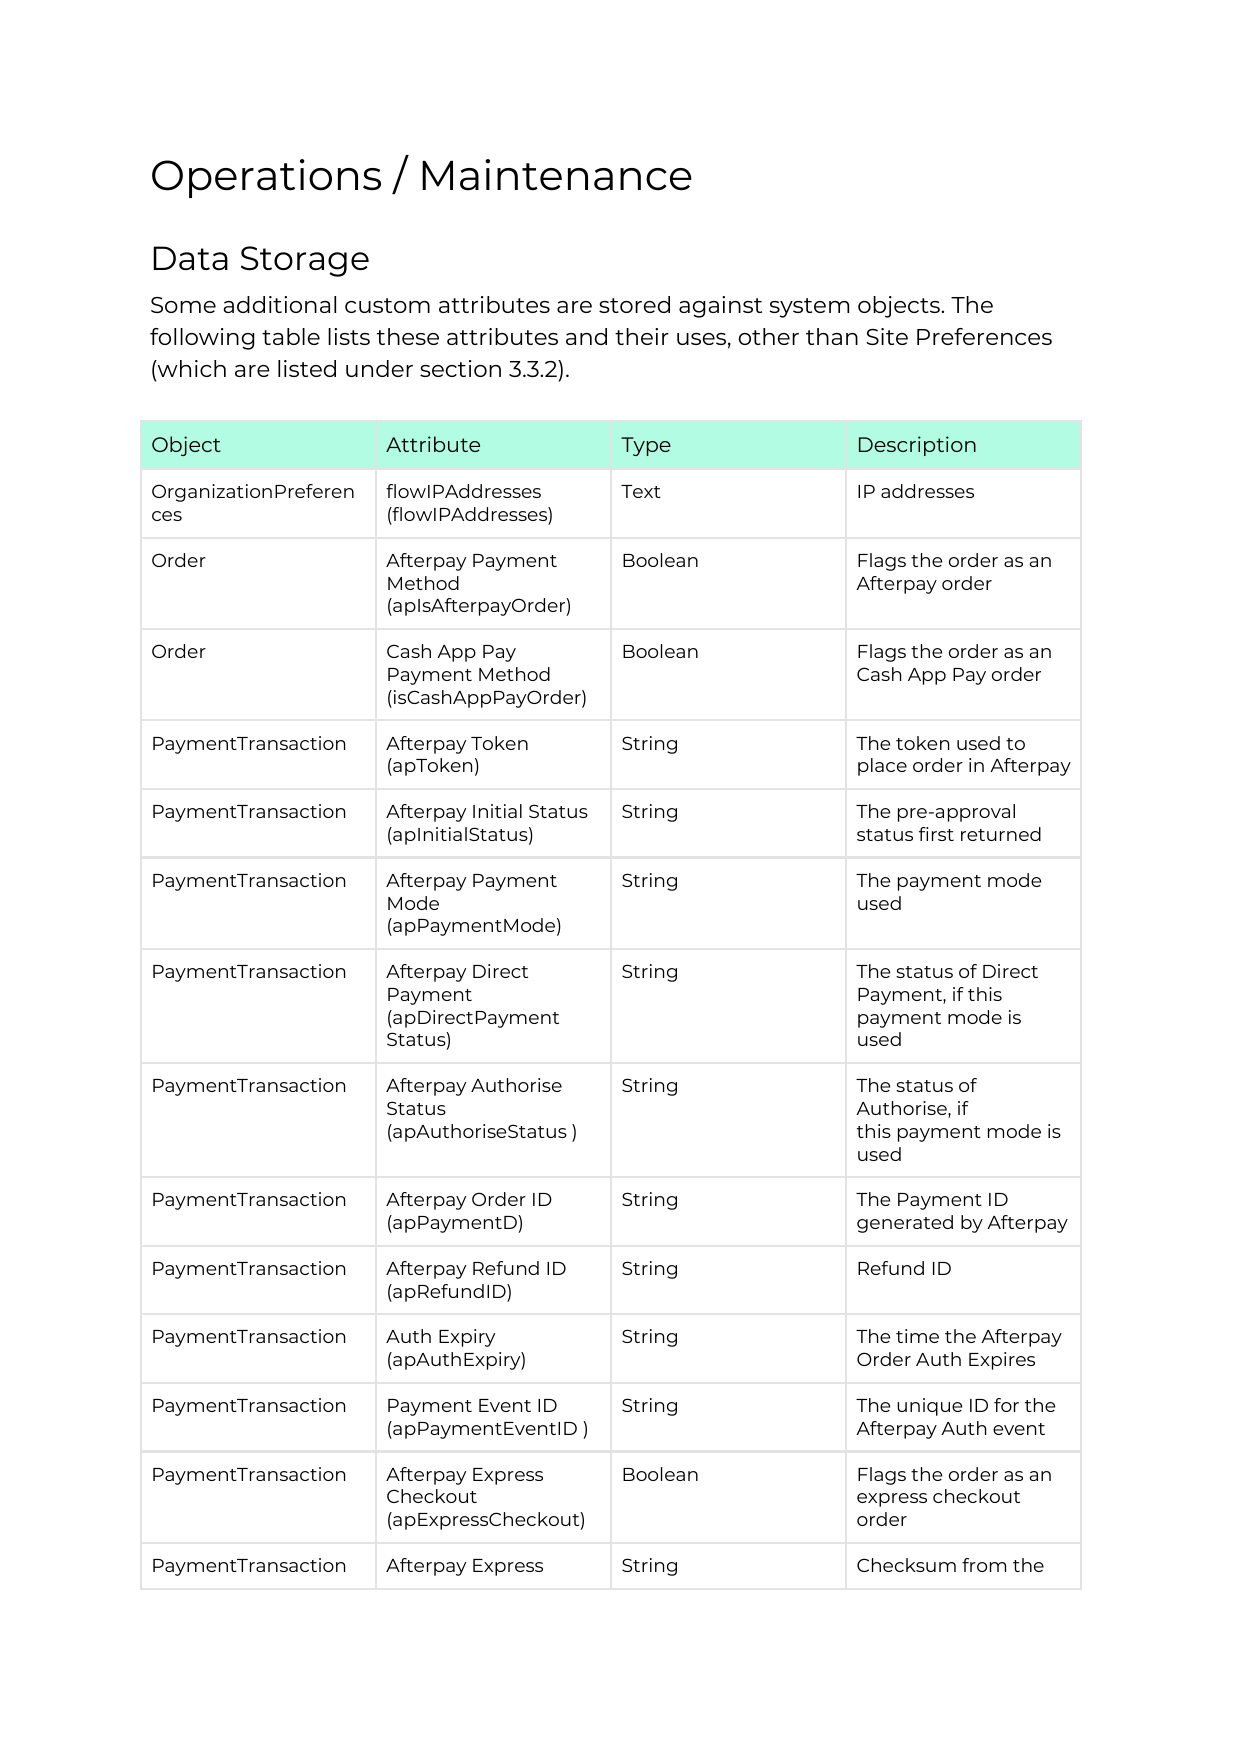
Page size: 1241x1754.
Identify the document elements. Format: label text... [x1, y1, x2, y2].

table_cell Refund ID [847, 1247, 1080, 1313]
table_header Description [847, 422, 1080, 468]
table_cell Afterpay Refund ID (apRefundID) [377, 1247, 610, 1313]
table_cell PaymentTransaction [142, 950, 375, 1062]
table_cell Flags the order as an Cash App Pay order [847, 630, 1080, 719]
table_cell Text [612, 470, 845, 537]
table_cell Boolean [612, 1453, 845, 1542]
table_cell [377, 1544, 610, 1587]
table_cell String [612, 1384, 845, 1450]
table_cell Order [142, 539, 375, 628]
table_cell Auth Expiry (apAuthExpiry) [377, 1315, 610, 1382]
table_cell OrganizationPreferences [142, 470, 375, 537]
table_cell Afterpay Payment Mode (apPaymentMode) [377, 859, 610, 948]
table_header Object [142, 422, 375, 468]
table_cell PaymentTransaction [142, 1544, 375, 1587]
table_cell Boolean [612, 630, 845, 719]
table_header Type [612, 422, 845, 468]
table_cell The unique ID for the Afterpay Auth event [847, 1384, 1080, 1450]
table_cell The status of Direct Payment, if this payment mode is used [847, 950, 1080, 1062]
table_cell The time the Afterpay Order Auth Expires [847, 1315, 1080, 1382]
table_cell PaymentTransaction [142, 1064, 375, 1176]
table_cell String [612, 1315, 845, 1382]
table_cell PaymentTransaction [142, 1247, 375, 1313]
table_cell Cash App Pay Payment Method (isCashAppPayOrder) [377, 630, 610, 719]
table_cell Order [142, 630, 375, 719]
table_cell Afterpay Payment Method (apIsAfterpayOrder) [377, 539, 610, 628]
table_cell Afterpay Authorise Status (apAuthoriseStatus ) [377, 1064, 610, 1176]
table_cell String [612, 1544, 845, 1587]
table_cell String [612, 790, 845, 856]
table_cell Flags the order as an Afterpay order [847, 539, 1080, 628]
text Some additional custom attributes are stored against system objects. The following table lists these attributes and their uses, other than Site Preferences (which are listed under section 3.3.2). [150, 291, 1090, 383]
table_cell PaymentTransaction [142, 1453, 375, 1542]
table_cell PaymentTransaction [142, 721, 375, 788]
table_cell String [612, 950, 845, 1062]
subtitle Data Storage [150, 238, 1090, 279]
table_cell The status of Authorise, if this payment mode is used [847, 1064, 1080, 1176]
table_cell Afterpay Direct Payment (apDirectPayment Status) [377, 950, 610, 1062]
subtitle Operations / Maintenance [150, 150, 1090, 201]
table_cell String [612, 1064, 845, 1176]
table_cell Afterpay Initial Status (apInitialStatus) [377, 790, 610, 856]
table_cell The payment mode used [847, 859, 1080, 948]
table_cell String [612, 721, 845, 788]
table_cell String [612, 1247, 845, 1313]
table_cell Flags the order as an express checkout order [847, 1453, 1080, 1542]
table_cell The Payment ID generated by Afterpay [847, 1178, 1080, 1245]
table_cell IP addresses [847, 470, 1080, 537]
table_cell PaymentTransaction [142, 1384, 375, 1450]
table_cell Boolean [612, 539, 845, 628]
table_cell Afterpay Order ID (apPaymentD) [377, 1178, 610, 1245]
table_cell PaymentTransaction [142, 790, 375, 856]
table_cell PaymentTransaction [142, 859, 375, 948]
table_cell String [612, 859, 845, 948]
table_header Attribute [377, 422, 610, 468]
table_cell Payment Event ID (apPaymentEventID ) [377, 1384, 610, 1450]
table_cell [847, 1544, 1080, 1587]
table_cell String [612, 1178, 845, 1245]
table_cell Afterpay Token (apToken) [377, 721, 610, 788]
table_cell PaymentTransaction [142, 1178, 375, 1245]
table_cell The token used to place order in Afterpay [847, 721, 1080, 788]
table_cell flowIPAddresses (flowIPAddresses) [377, 470, 610, 537]
table_cell PaymentTransaction [142, 1315, 375, 1382]
table_cell The pre-approval status first returned [847, 790, 1080, 856]
table_cell Afterpay Express Checkout (apExpressCheckout) [377, 1453, 610, 1542]
